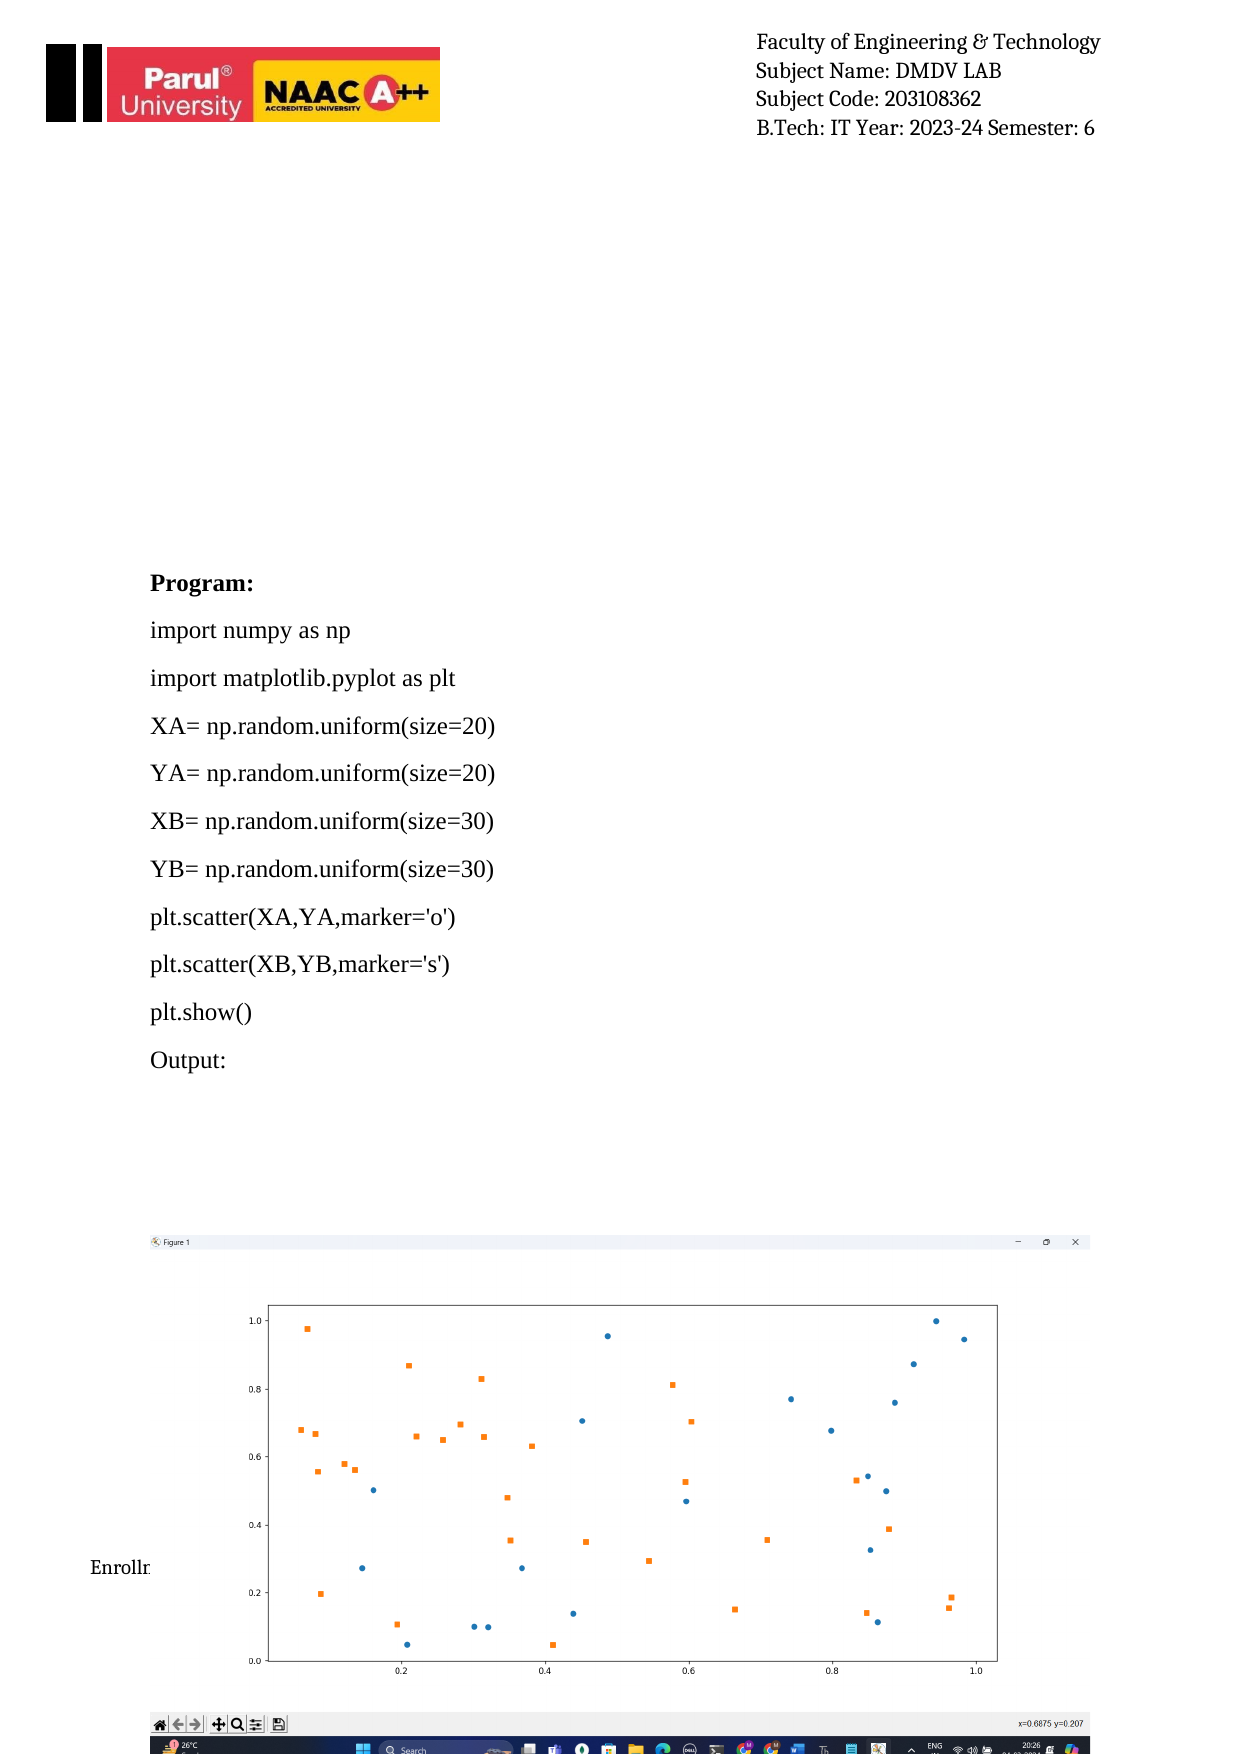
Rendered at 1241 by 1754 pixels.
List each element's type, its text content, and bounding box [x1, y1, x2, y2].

text YB= np.random.uniform(size=30) [150, 854, 1090, 883]
text Program: [150, 568, 1090, 596]
text Output: [150, 1045, 1090, 1073]
text plt.show() [150, 997, 1090, 1026]
picture [107, 47, 440, 122]
text import numpy as np [150, 615, 1090, 644]
text plt.scatter(XA,YA,marker='o') [150, 902, 1090, 930]
text import matplotlib.pyplot as plt [150, 663, 1090, 692]
text XB= np.random.uniform(size=30) [150, 806, 1090, 835]
picture [150, 1235, 1091, 1754]
text plt.scatter(XB,YB,marker='s') [150, 949, 1090, 978]
text YA= np.random.uniform(size=20) [150, 758, 1090, 787]
text XA= np.random.uniform(size=20) [150, 711, 1090, 739]
